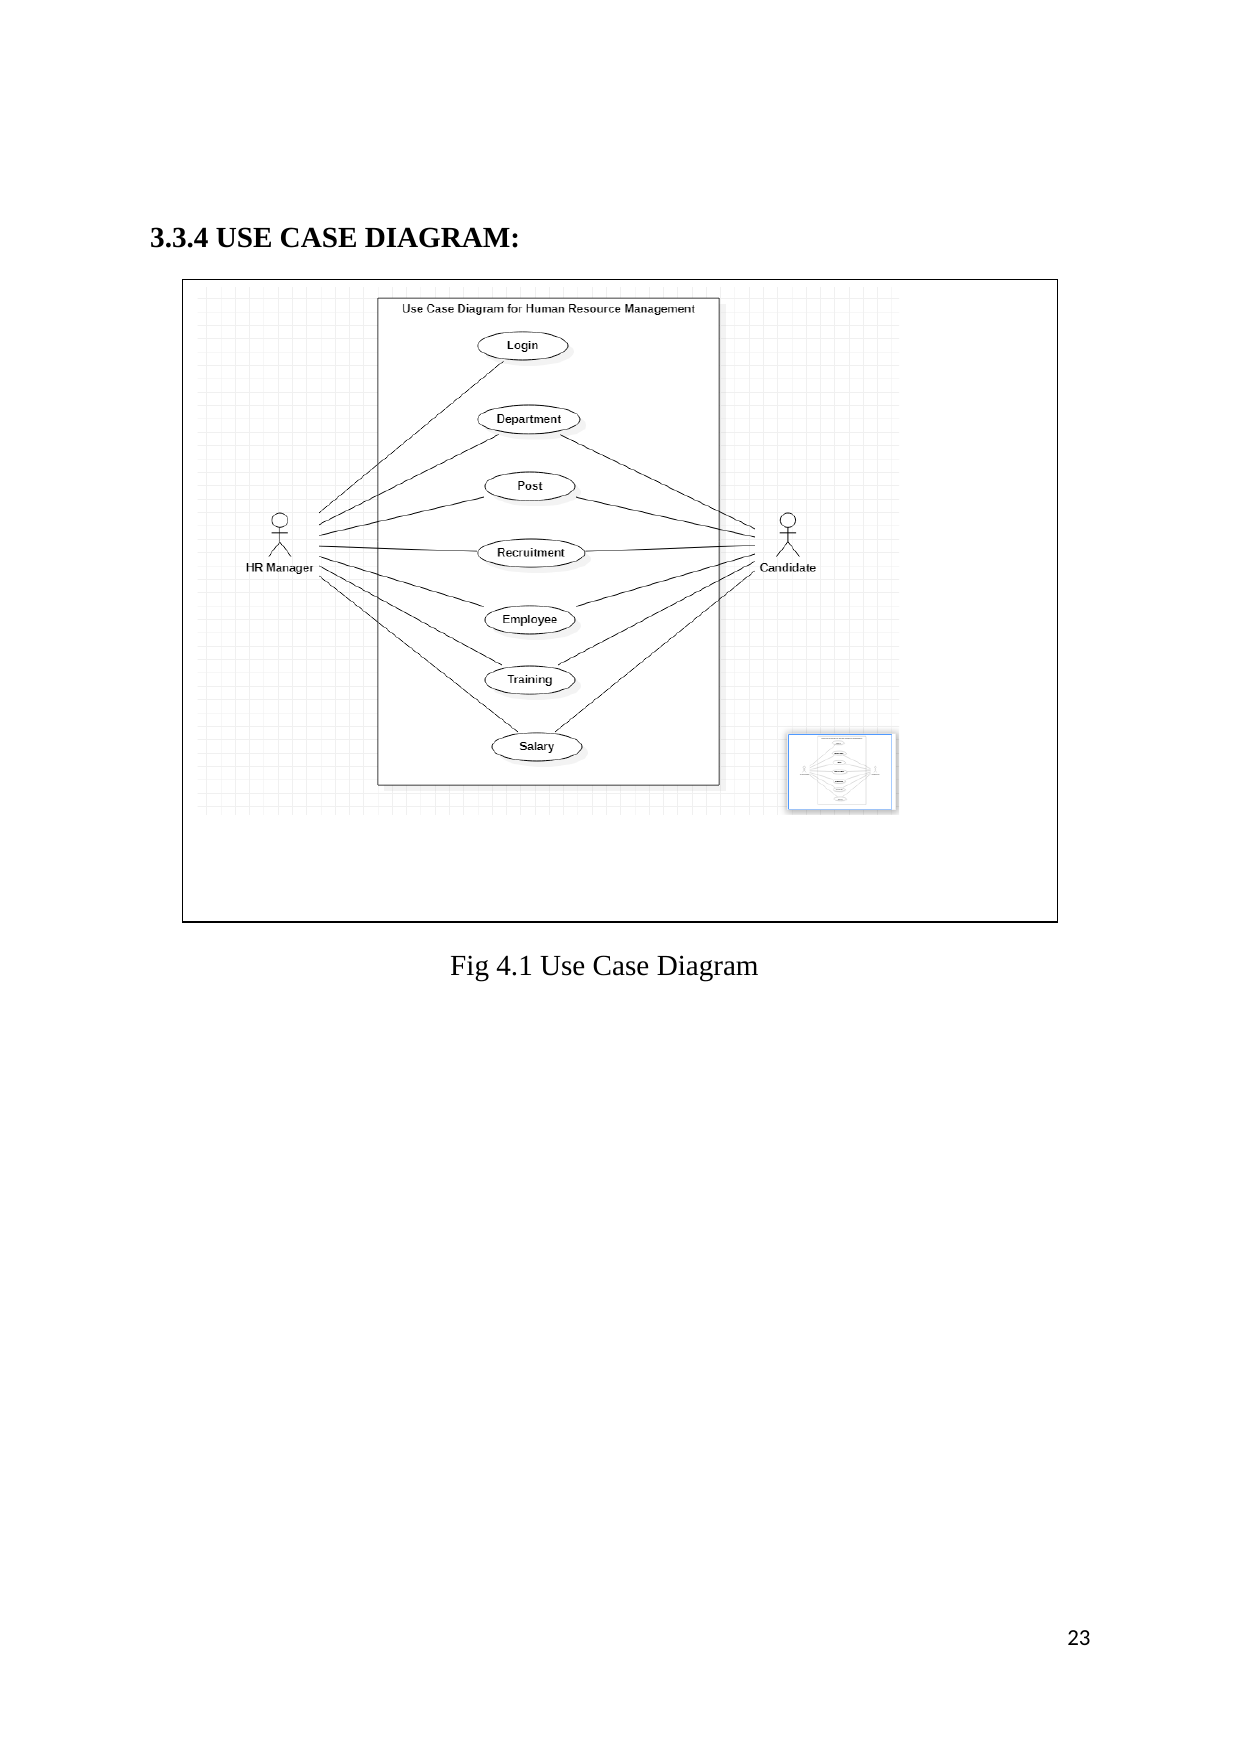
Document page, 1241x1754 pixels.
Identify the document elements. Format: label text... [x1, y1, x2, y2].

text Fig 4.1 Use Case Diagram [150, 948, 1090, 982]
text 3.3.4 USE CASE DIAGRAM: [150, 220, 1090, 254]
picture [197, 287, 900, 815]
